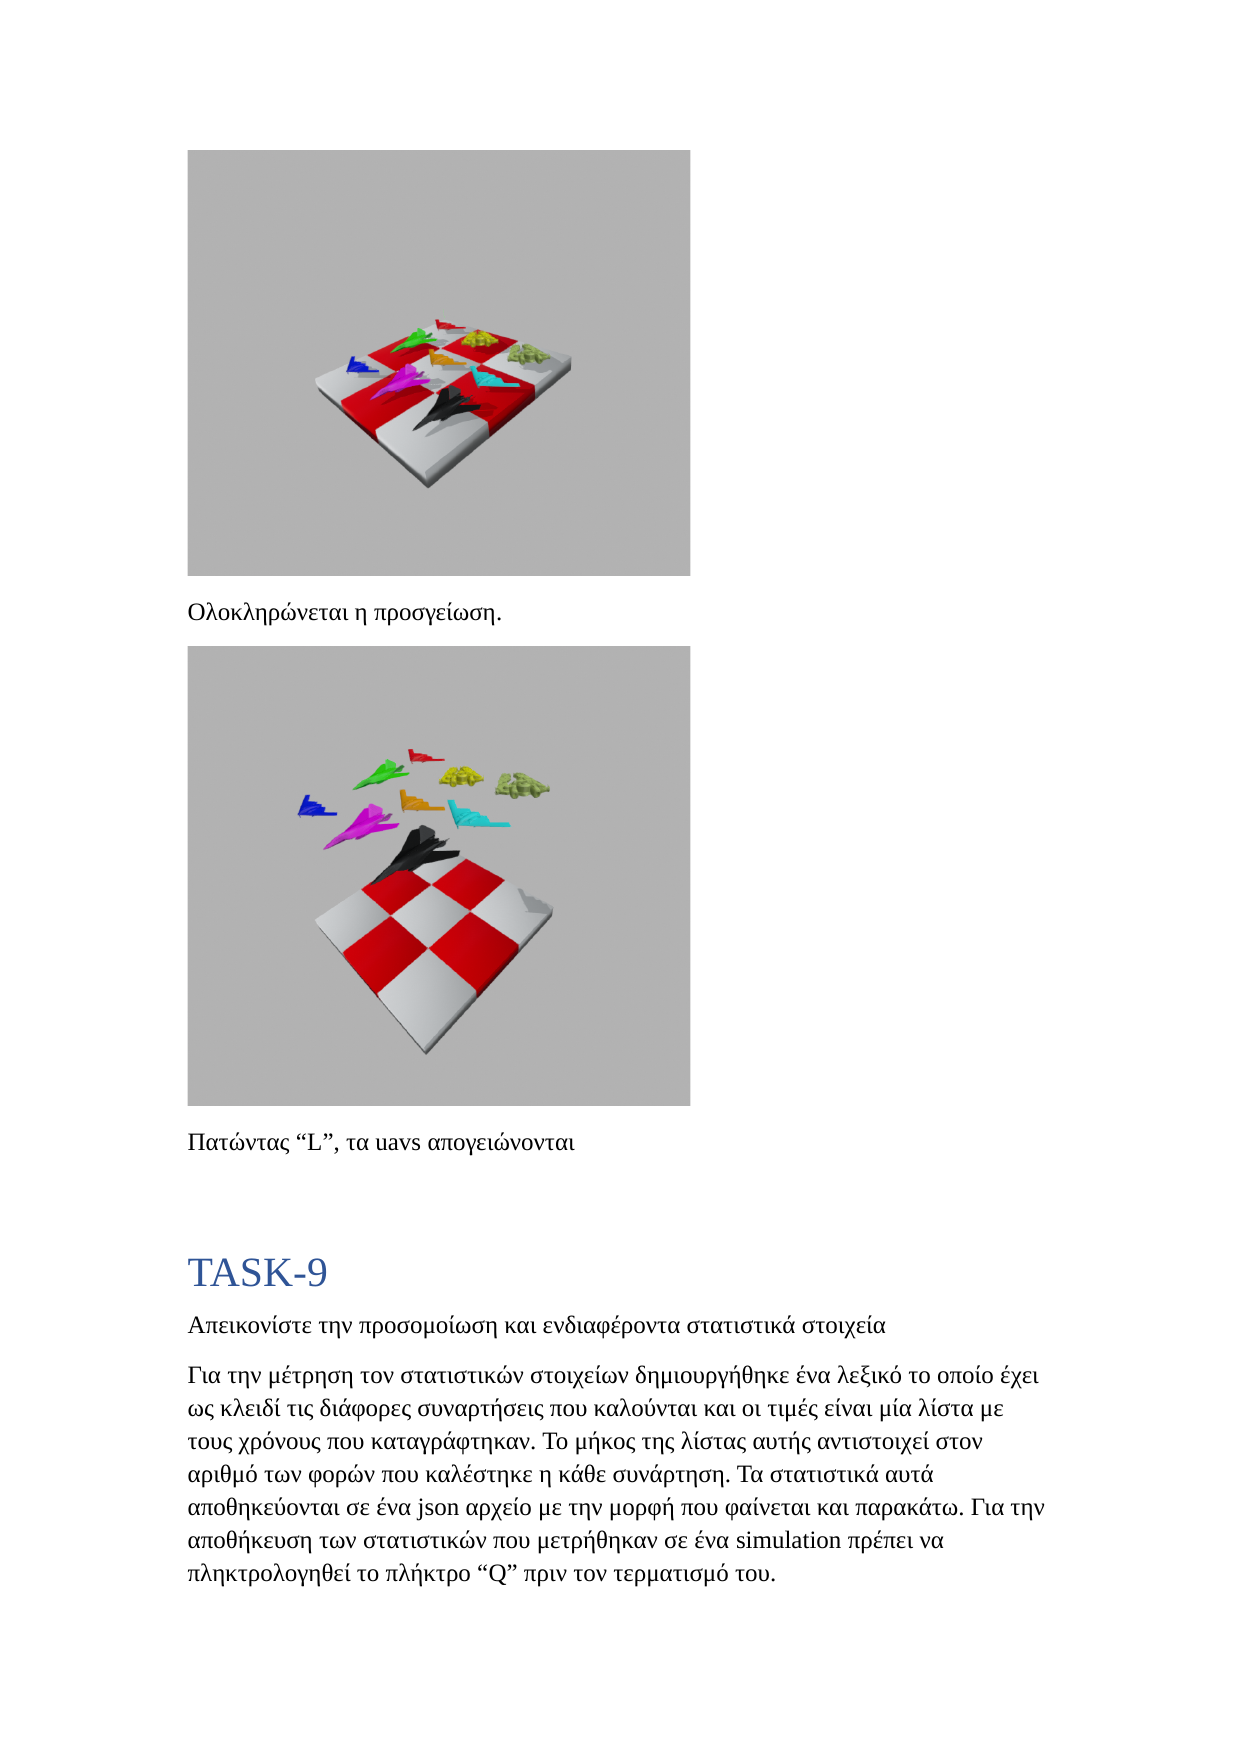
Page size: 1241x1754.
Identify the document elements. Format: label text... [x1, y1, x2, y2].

text Απεικονίστε την προσομοίωση και ενδιαφέροντα στατιστικά στοιχεία [187, 1310, 1053, 1339]
text Ολοκληρώνεται η προσγείωση. [187, 597, 1053, 626]
picture [187, 150, 691, 576]
text Για την μέτρηση τον στατιστικών στοιχείων δημιουργήθηκε ένα λεξικό το οποίο έχει ως κλειδί τις διάφορες συναρτήσεις που καλούνται και οι τιμές είναι μία λίστα με τους χρόνους που καταγράφτηκαν. Το μήκος της λίστας αυτής αντιστοιχεί στον αριθμό των φορών που καλέστηκε η κάθε συνάρτηση. Τα στατιστικά αυτά αποθηκεύονται σε ένα json αρχείο με την μορφή που φαίνεται και παρακάτω. Για την αποθήκευση των στατιστικών που μετρήθηκαν σε ένα simulation πρέπει να πληκτρολογηθεί το πλήκτρο “Q” πριν τον τερματισμό του. [187, 1360, 1053, 1587]
picture [187, 646, 691, 1106]
text Πατώντας “L”, τα uavs απογειώνονται [187, 1127, 1053, 1156]
subtitle TASK-9 [187, 1247, 1053, 1295]
